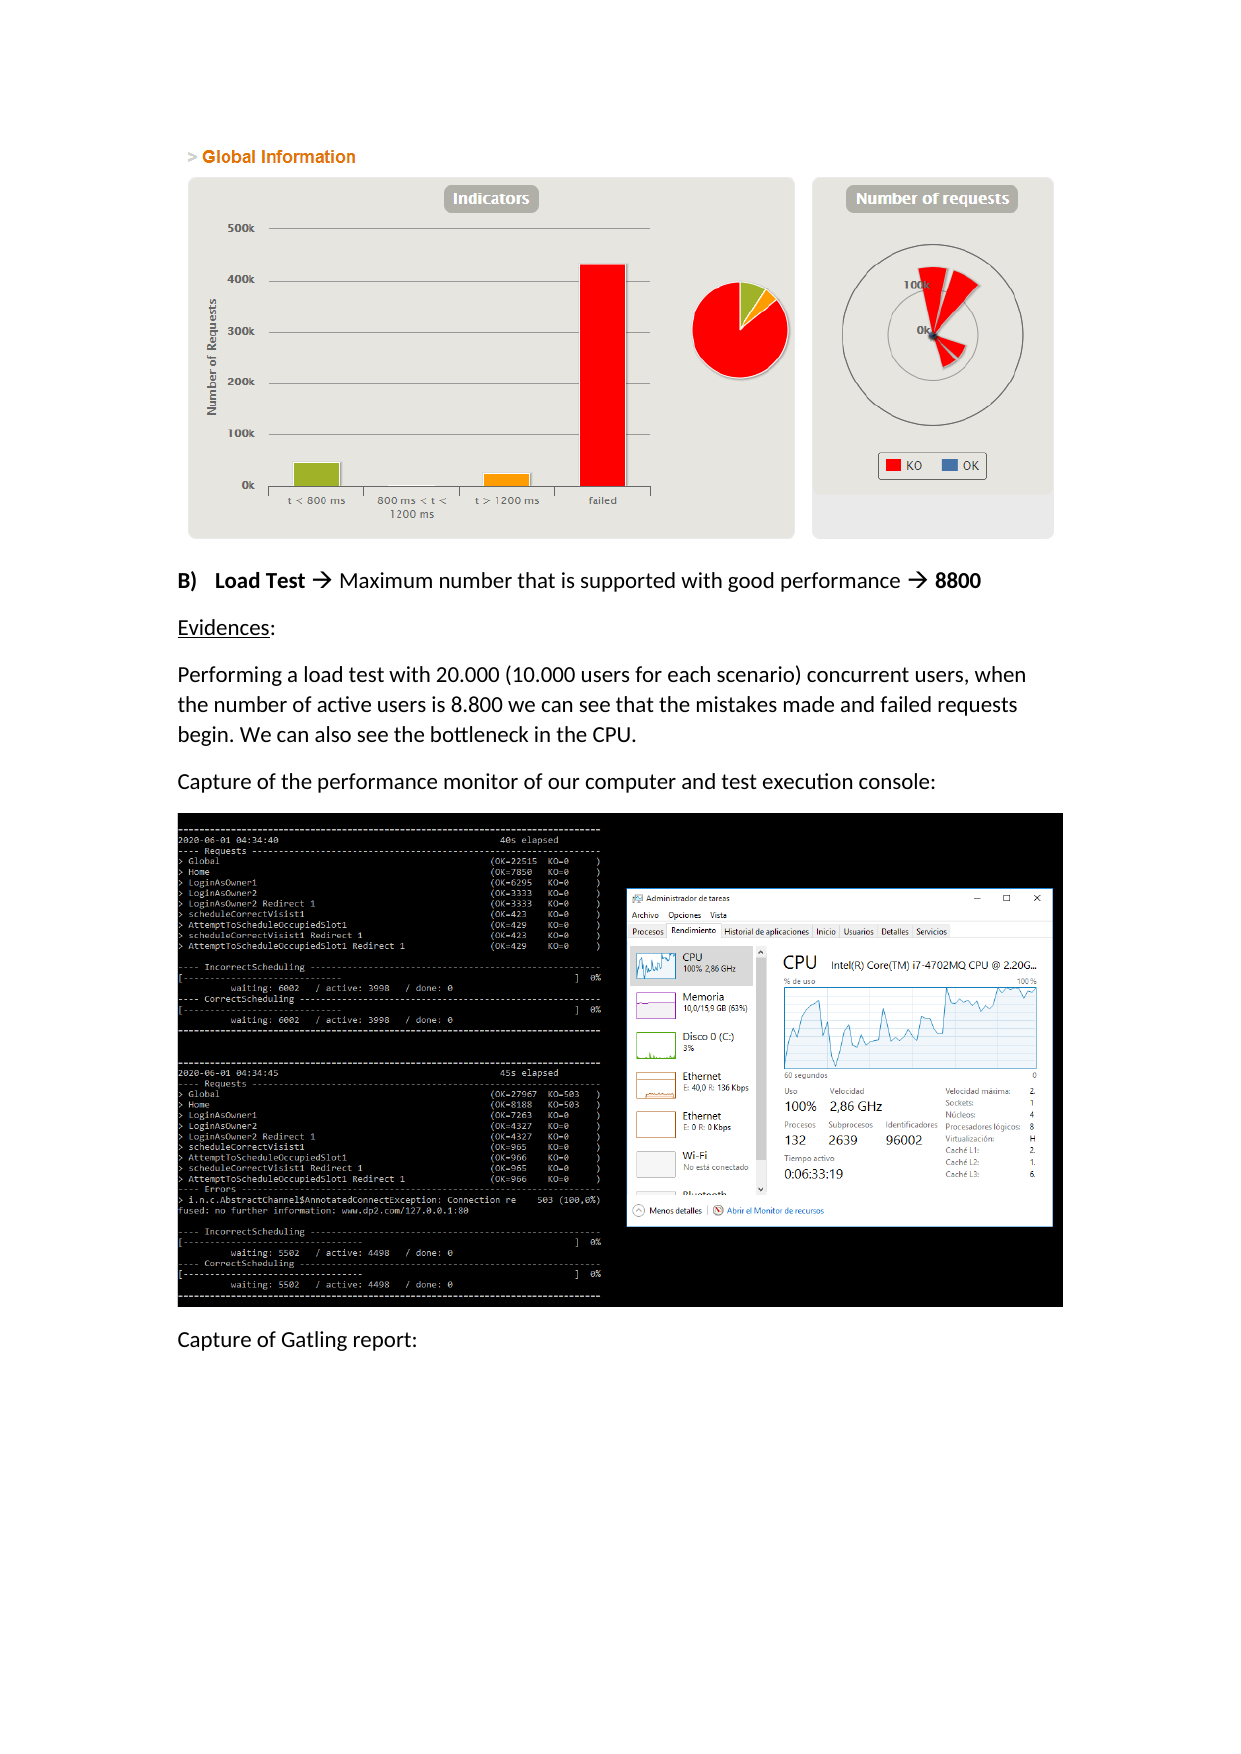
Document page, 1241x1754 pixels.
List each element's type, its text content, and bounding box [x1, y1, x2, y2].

list Load Test Maximum number that is supported with good performance 8800 [177, 566, 1063, 594]
picture [177, 147, 1063, 547]
text Capture of the performance monitor of our computer and test execution console: [177, 767, 1063, 795]
text Capture of Gatling report: [177, 1325, 1063, 1353]
text Evidences: [177, 613, 1063, 641]
text Performing a load test with 20.000 (10.000 users for each scenario) concurrent users, when the number of active users is 8.800 we can see that the mistakes made and failed requests begin. We can also see the bottleneck in the CPU. [177, 660, 1063, 748]
picture [177, 813, 1063, 1307]
